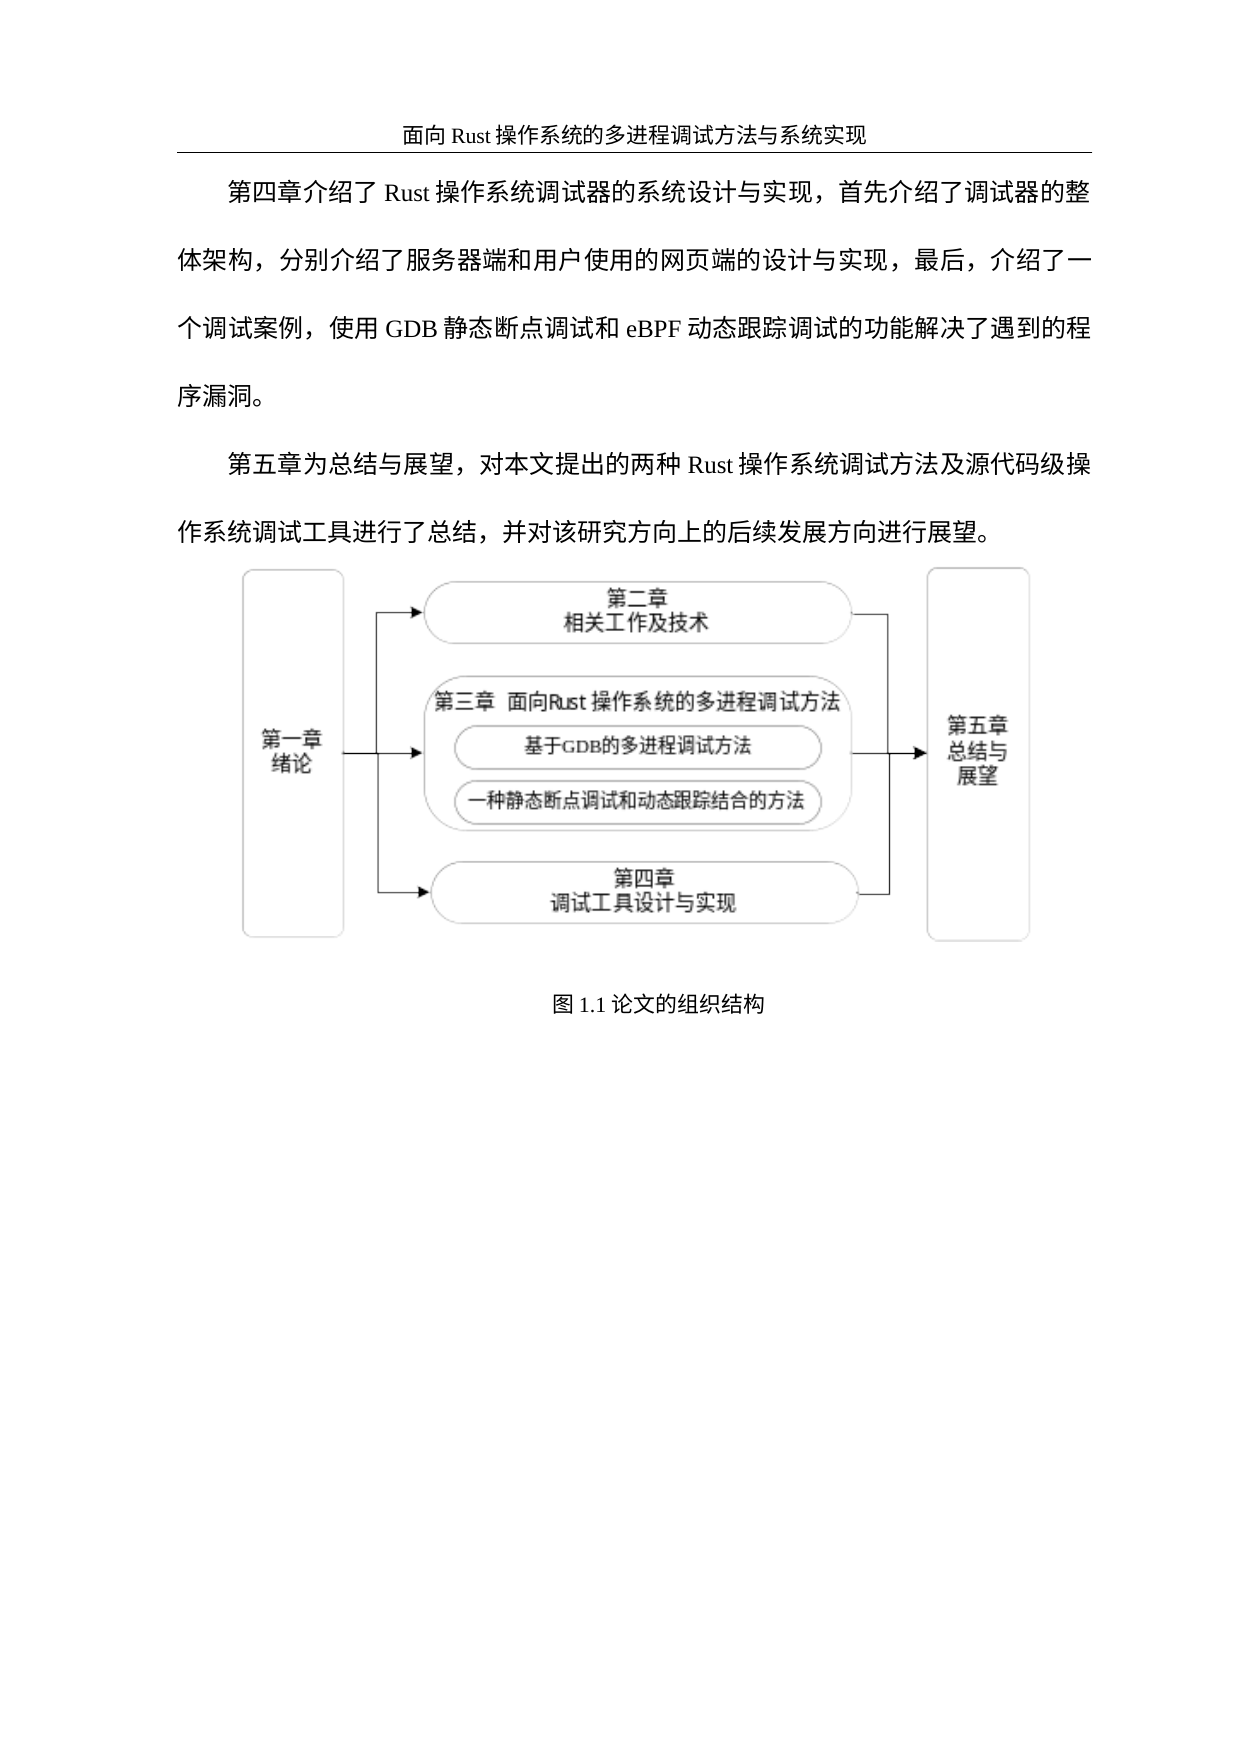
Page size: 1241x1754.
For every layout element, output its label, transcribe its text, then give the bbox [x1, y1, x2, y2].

text 第四章介绍了Rust操作系统调试器的系统设计与实现，首先介绍了调试器的整体架构，分别介绍了服务器端和用户使用的网页端的设计与实现，最后，介绍了一个调试案例，使用GDB静态断点调试和eBPF动态跟踪调试的功能解决了遇到的程序漏洞。 [177, 157, 1092, 428]
text 图 1.1 论文的组织结构 [202, 986, 1092, 1020]
text 第五章为总结与展望，对本文提出的两种Rust操作系统调试方法及源代码级操作系统调试工具进行了总结，并对该研究方向上的后续发展方向进行展望。 [177, 428, 1092, 564]
